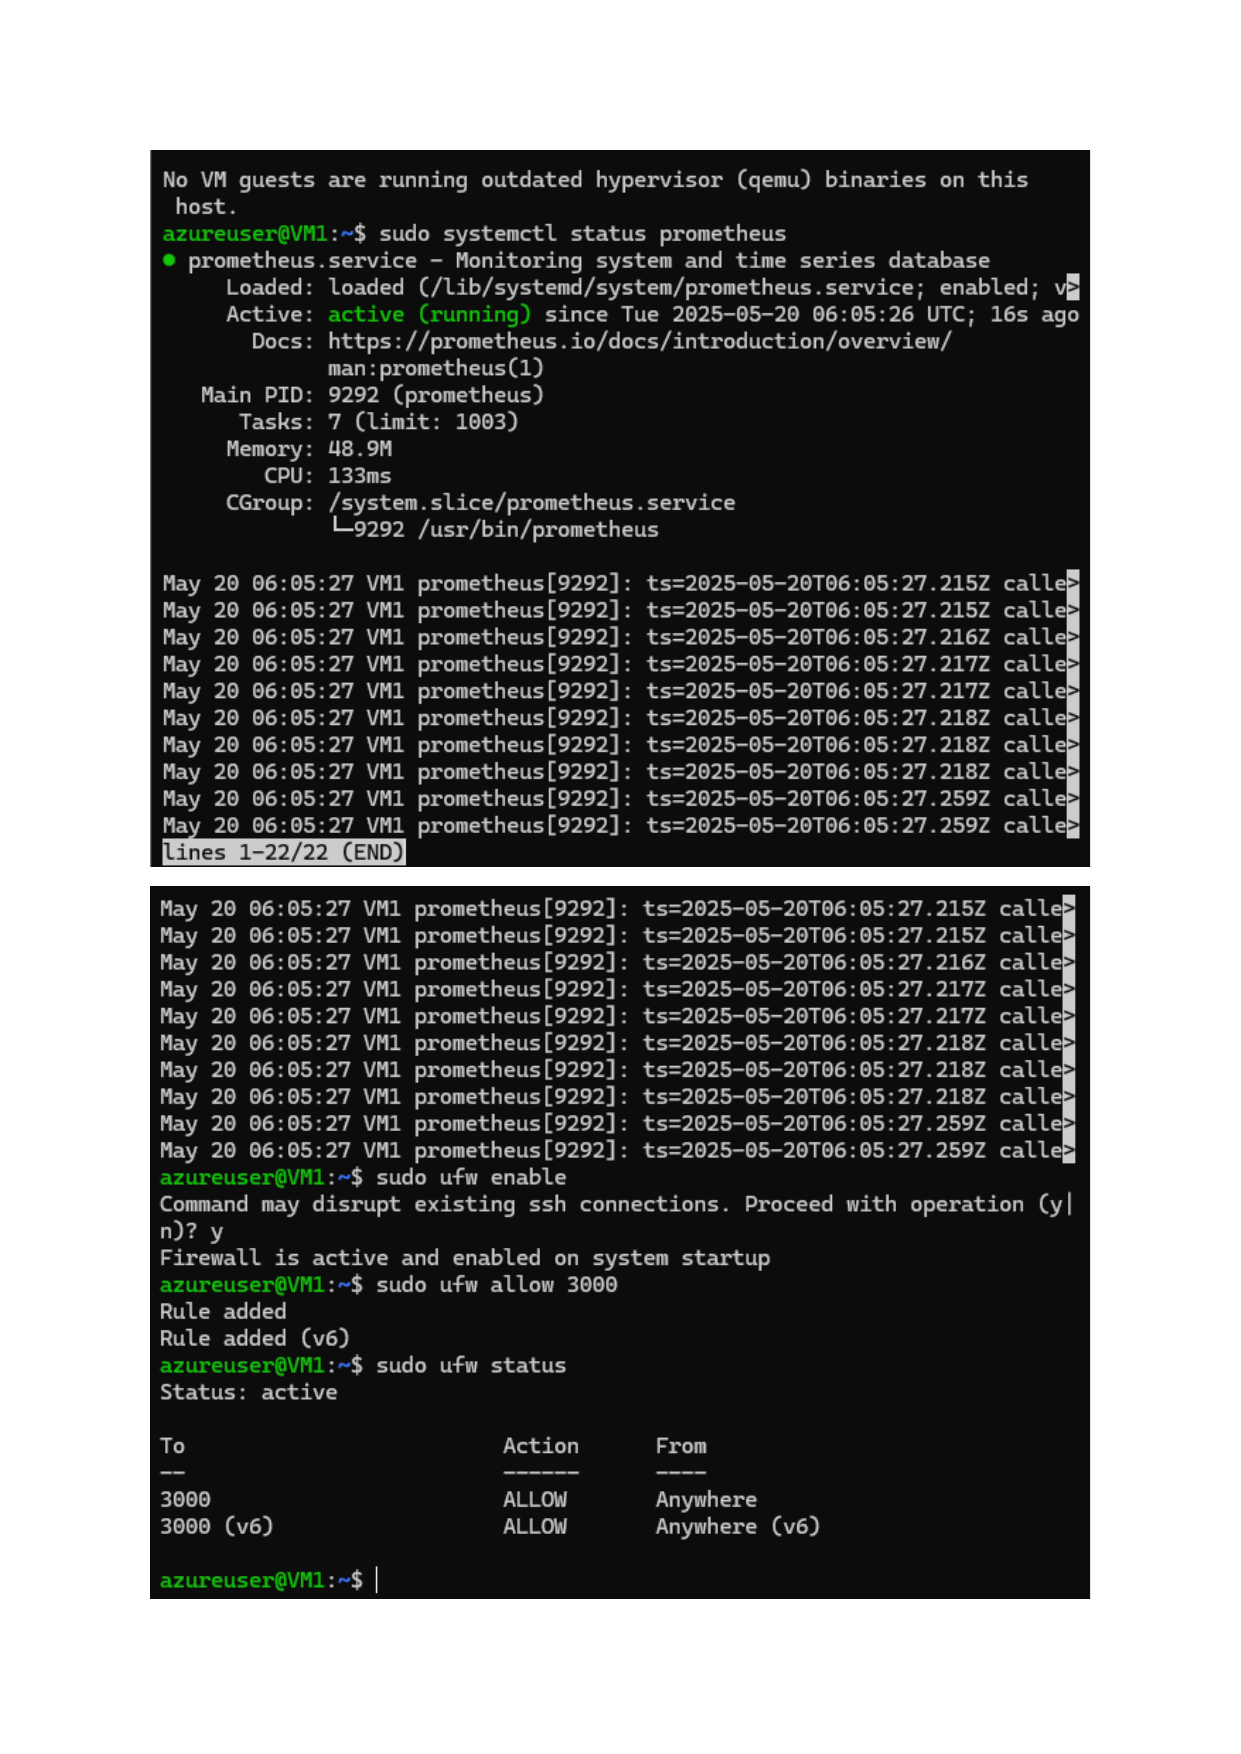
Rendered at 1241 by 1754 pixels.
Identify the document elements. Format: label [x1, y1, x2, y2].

picture [150, 150, 1091, 867]
picture [150, 886, 1091, 1599]
